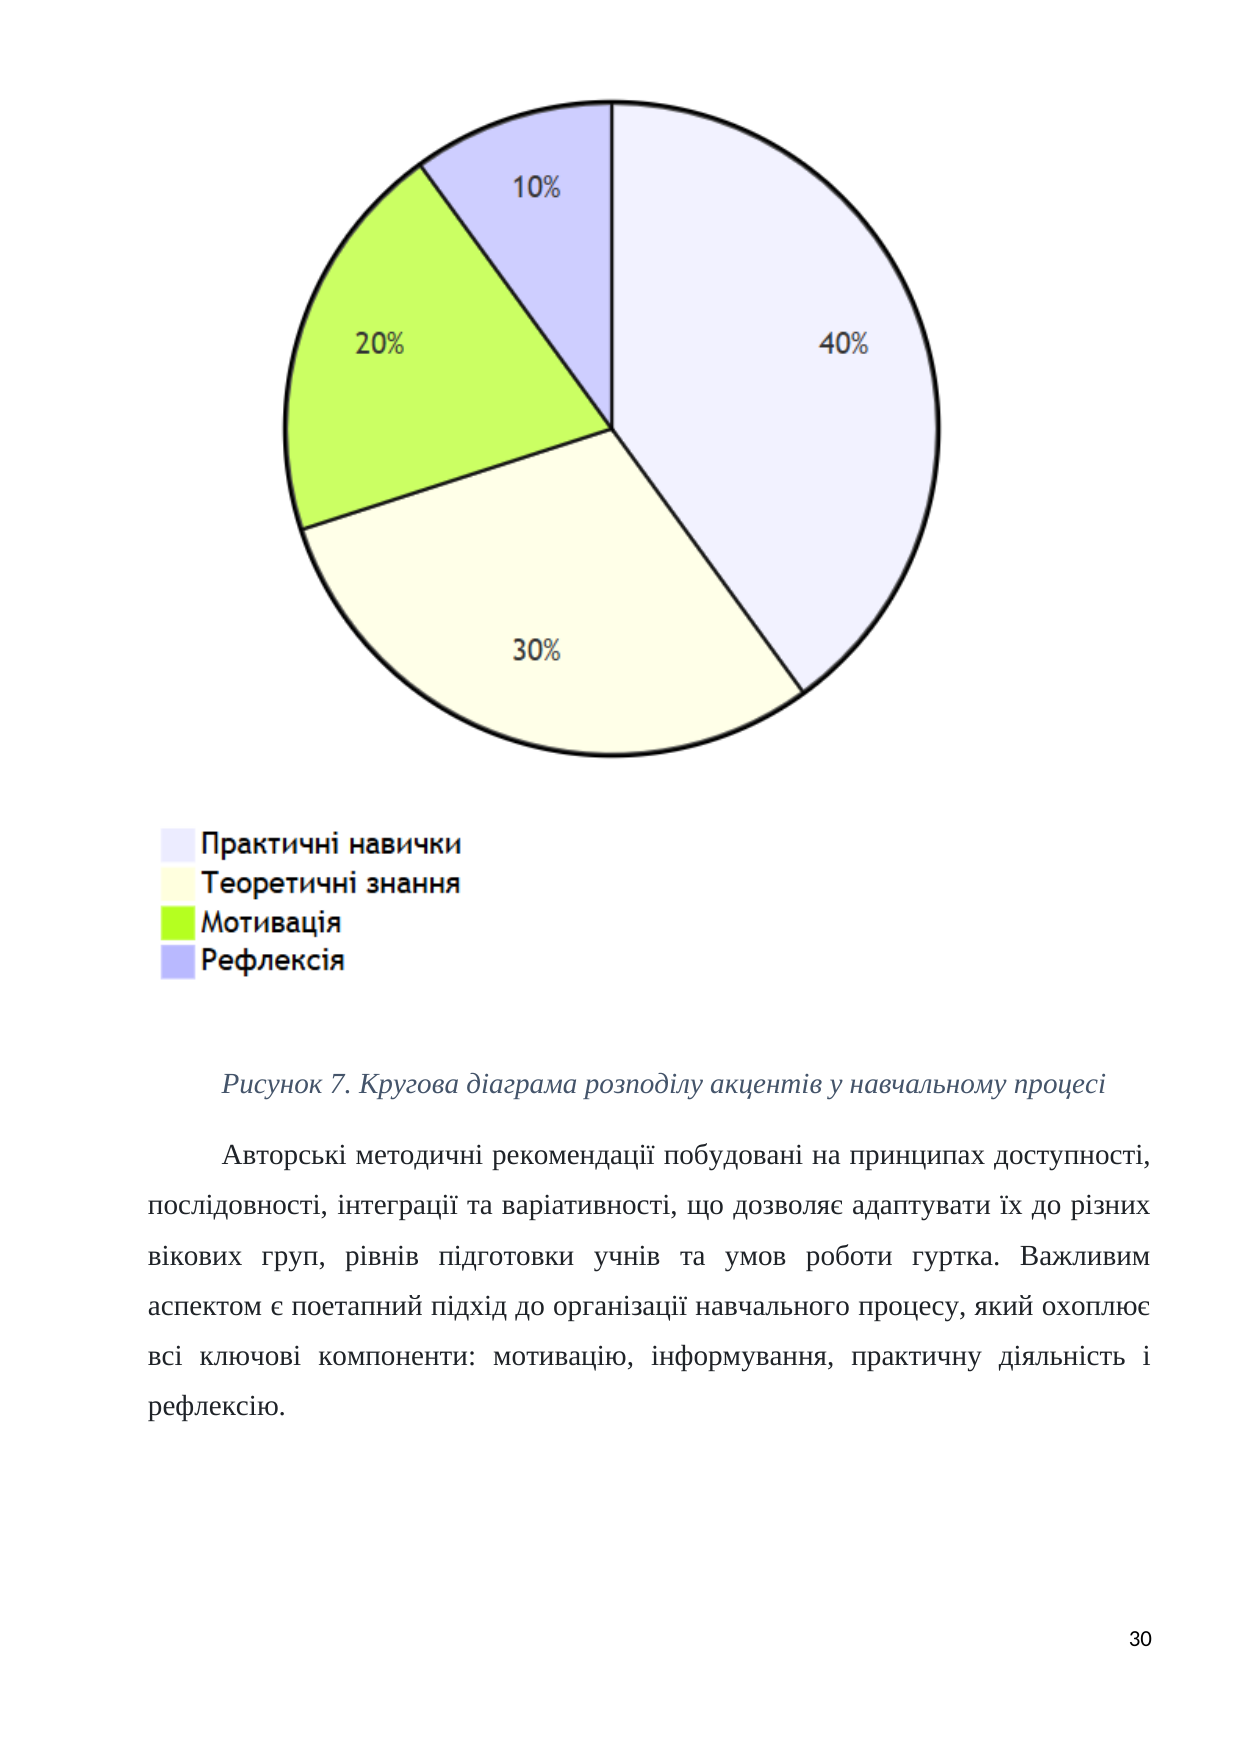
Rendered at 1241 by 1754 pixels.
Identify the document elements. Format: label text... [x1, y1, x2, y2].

text Рисунок 7. Кругова діаграма розподілу акцентів у навчальному процесі [148, 1066, 1152, 1099]
text Авторські методичні рекомендації побудовані на принципах доступності, послідовності, інтеграції та варіативності, що дозволяє адаптувати їх до різних вікових груп, рівнів підготовки учнів та умов роботи гуртка. Важливим аспектом є поетапний підхід до організації навчального процесу, який охоплює всі ключові компоненти: мотивацію, інформування, практичну діяльність і рефлексію. [148, 1137, 1152, 1422]
picture [221, 88, 964, 778]
picture [147, 792, 495, 1027]
